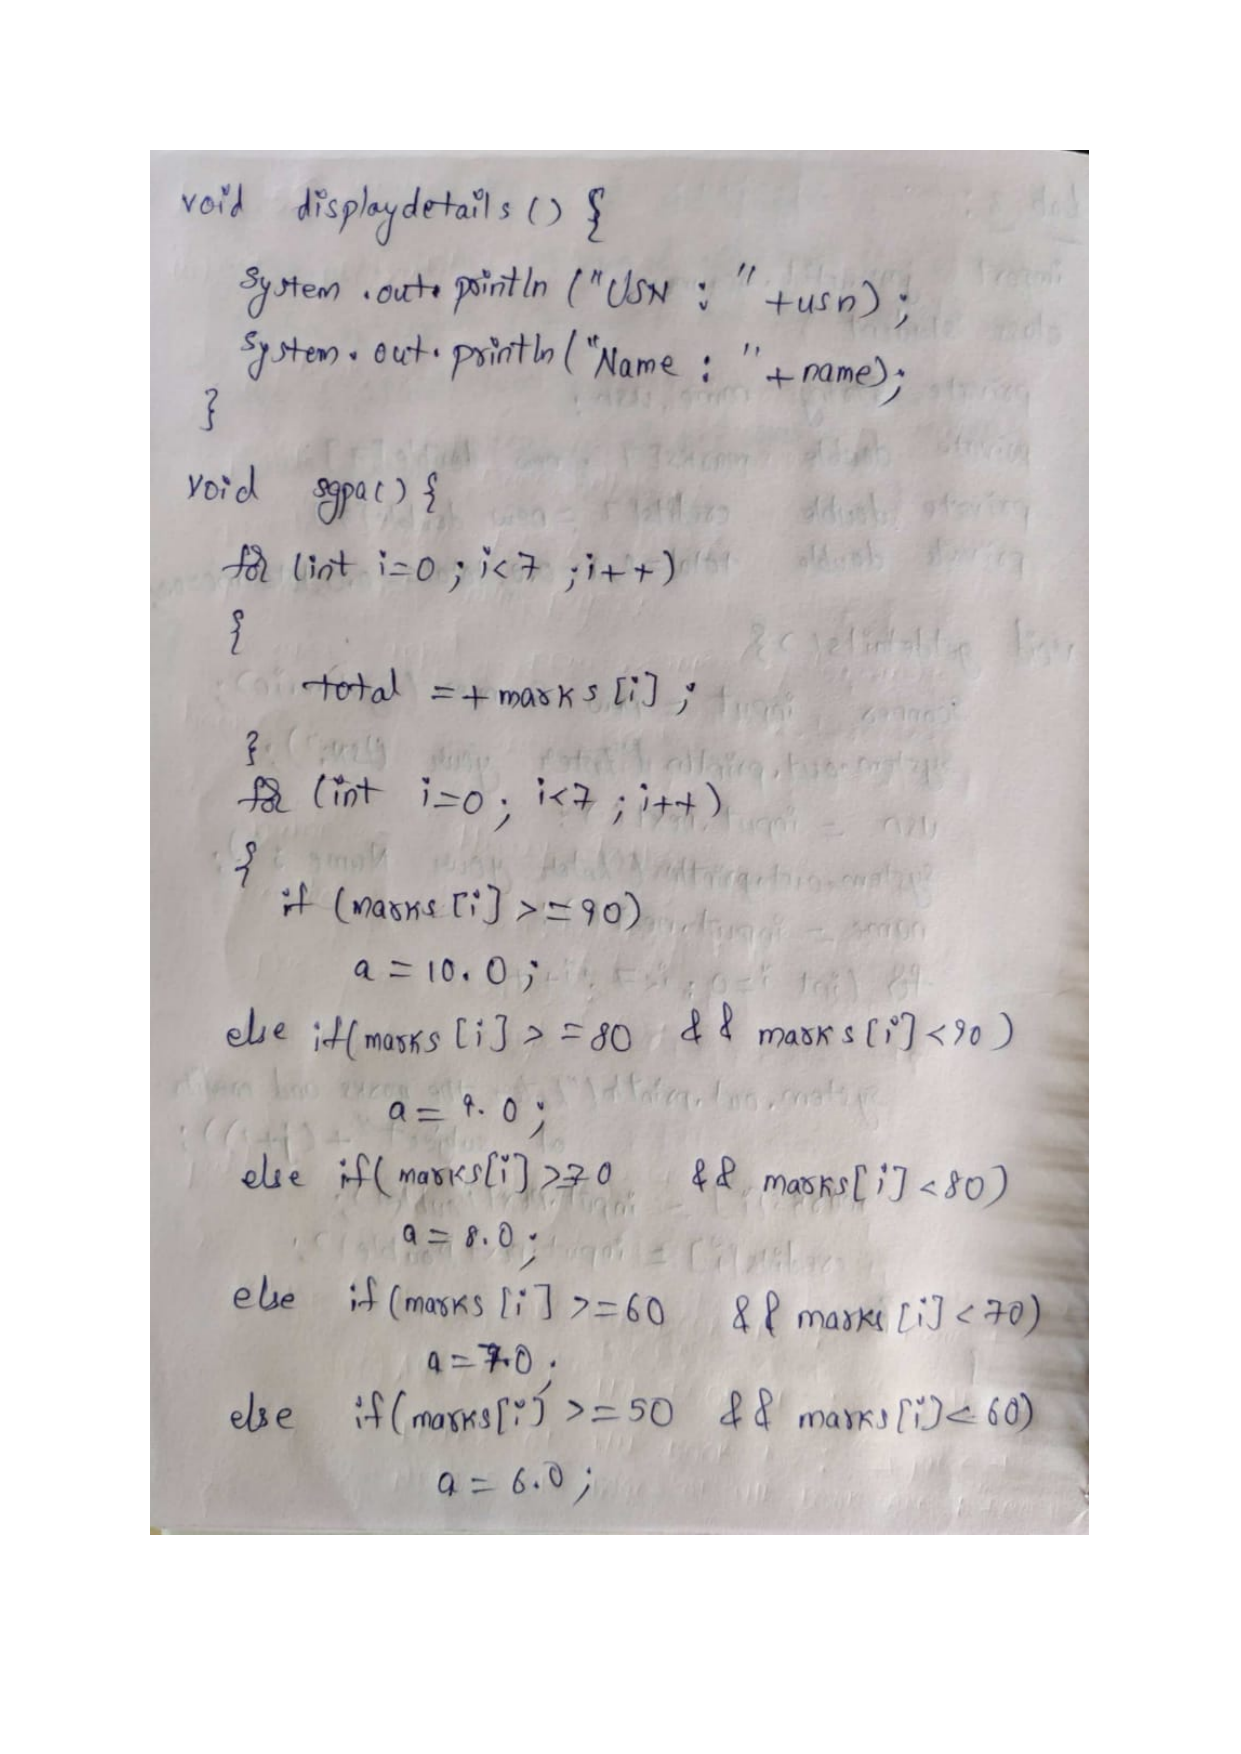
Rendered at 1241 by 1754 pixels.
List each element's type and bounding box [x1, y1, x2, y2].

picture [150, 150, 1089, 1535]
